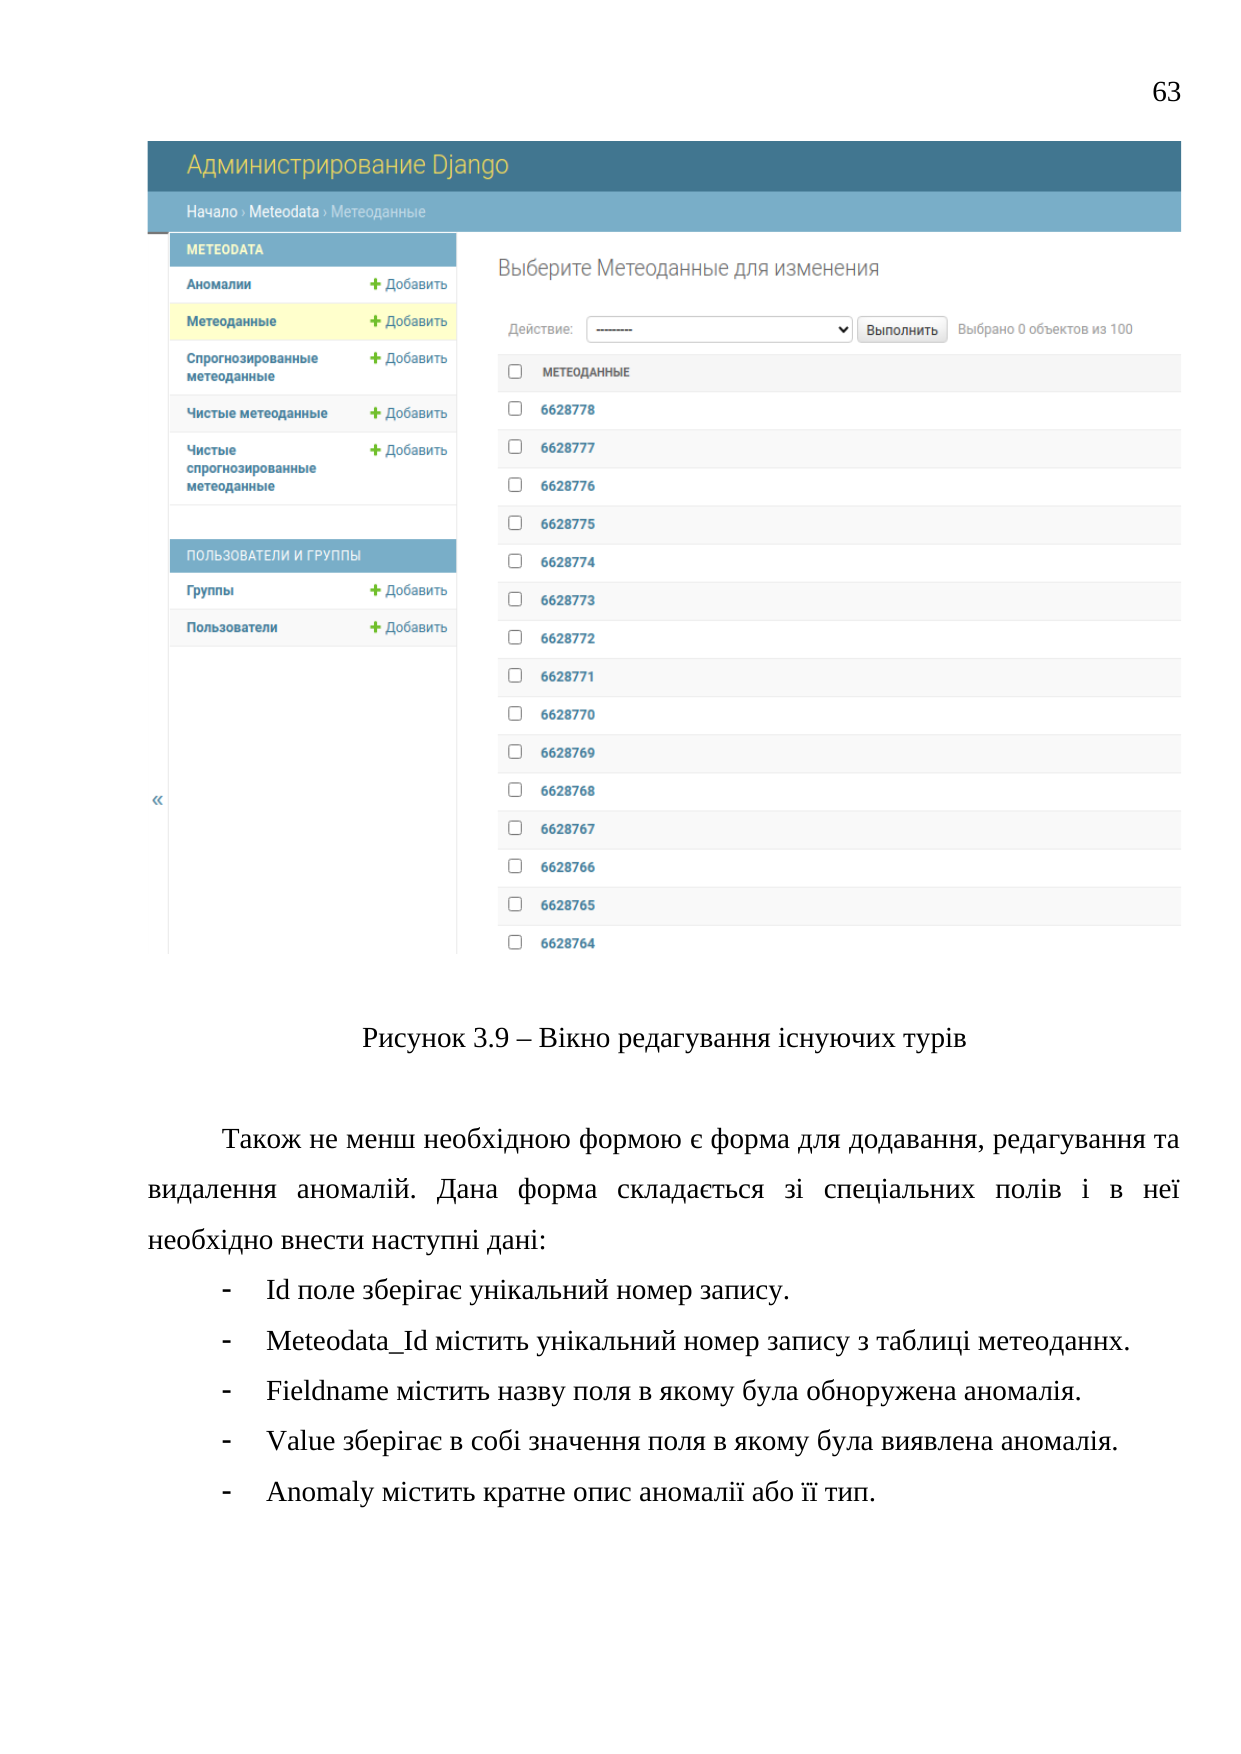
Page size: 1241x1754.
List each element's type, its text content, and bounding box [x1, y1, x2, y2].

list Meteodata_Id містить унікальний номер запису з таблиці метеоданнх. [148, 1323, 1181, 1356]
list Value зберігає в собі значення поля в якому була виявлена аномалія. [148, 1423, 1181, 1457]
list Id поле зберігає унікальний номер запису. [148, 1272, 1181, 1306]
picture [147, 141, 1182, 954]
list Fieldname містить назву поля в якому була обноружена аномалія. [148, 1373, 1181, 1407]
text Рисунок 3.9 – Вікно редагування існуючих турів [148, 1021, 1181, 1054]
list Anomaly містить кратне опис аномалії або її тип. [148, 1474, 1181, 1507]
text Також не менш необхідною формою є форма для додавання, редагування та видалення аномалій. Дана форма складається зі спеціальних полів і в неї необхідно внести наступні дані: [148, 1121, 1181, 1255]
